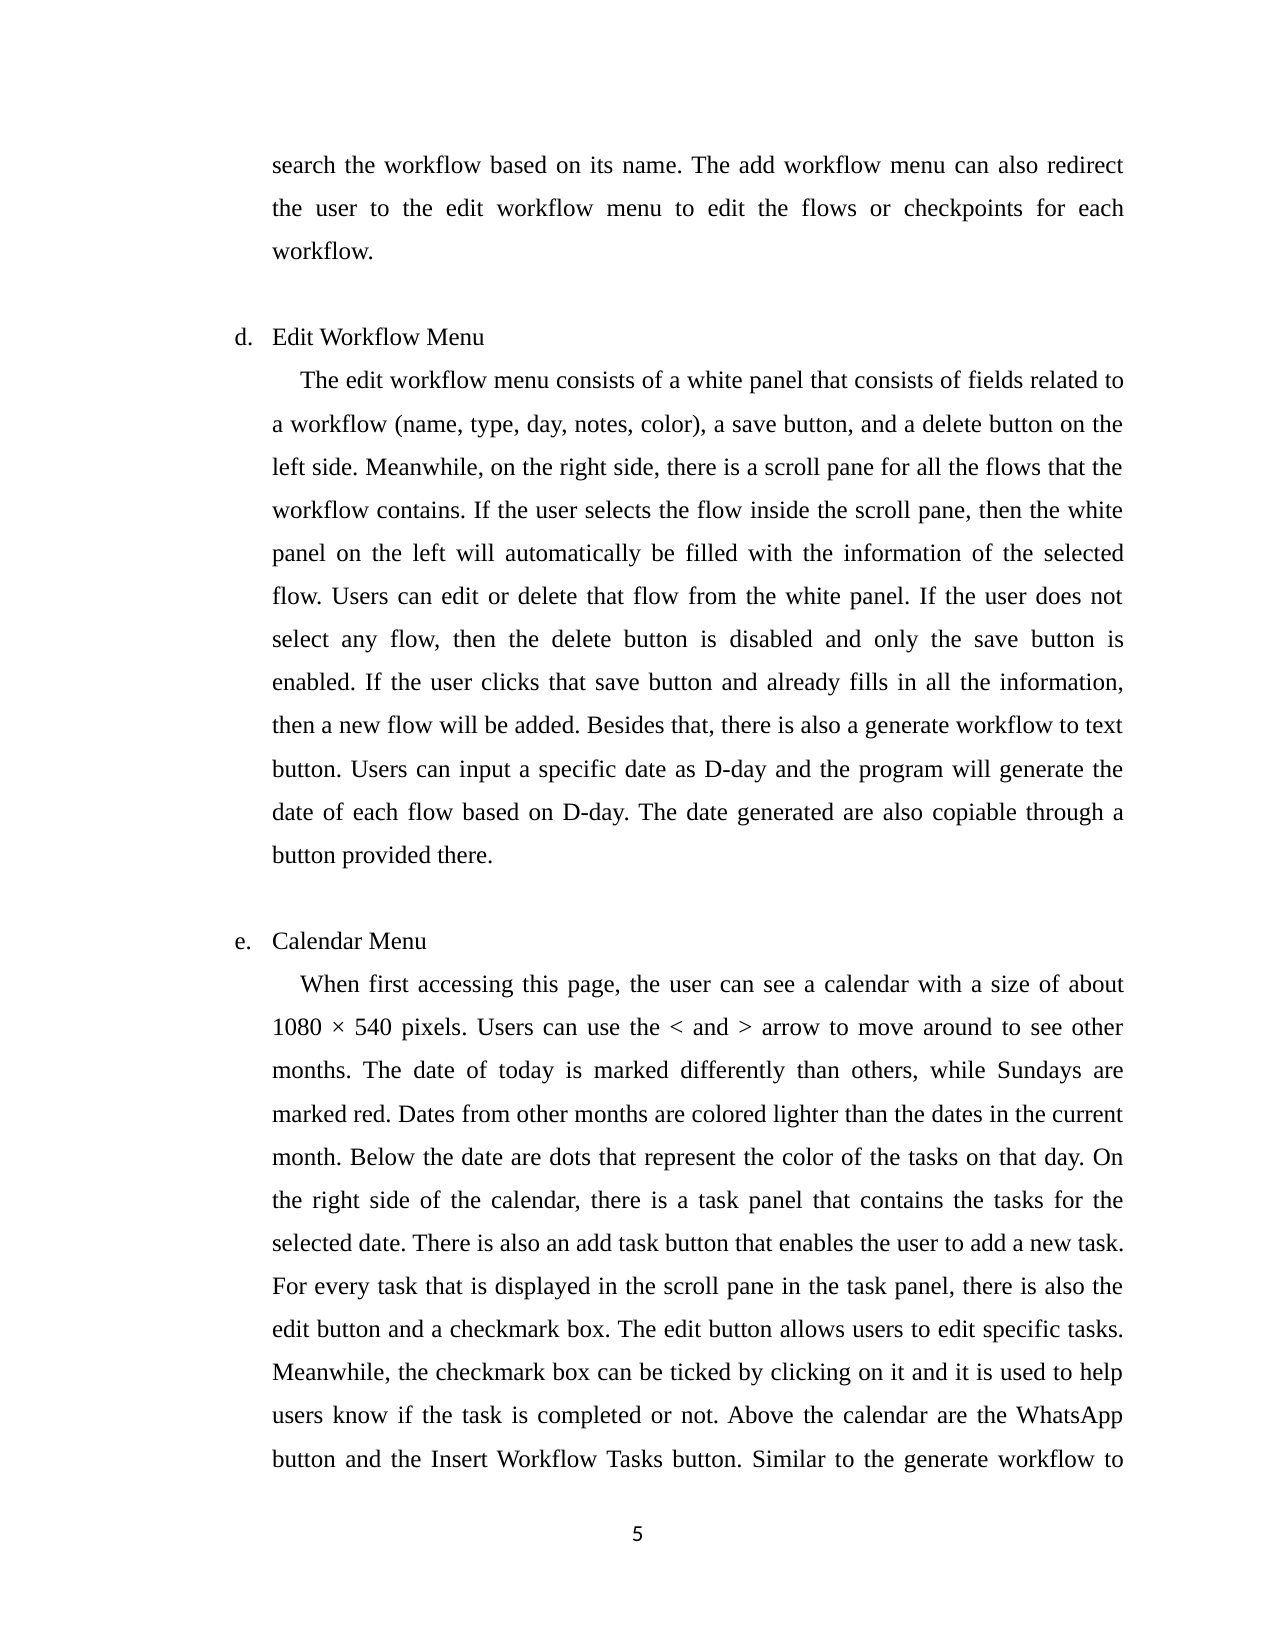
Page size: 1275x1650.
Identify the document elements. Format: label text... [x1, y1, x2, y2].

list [272, 150, 1125, 265]
list The edit workflow menu consists of a white panel that consists of fields related to a workflow (name, type, day, notes, color), a save button, and a delete button on the left side. Meanwhile, on the right side, there is a scroll pane for all the flows that the workflow contains. If the user selects the flow inside the scroll pane, then the white panel on the left will automatically be filled with the information of the selected flow. Users can edit or delete that flow from the white panel. If the user does not select any flow, then the delete button is disabled and only the save button is enabled. If the user clicks that save button and already fills in all the information, then a new flow will be added. Besides that, there is also a generate workflow to text button. Users can input a specific date as D-day and the program will generate the date of each flow based on D-day. The date generated are also copiable through a button provided there. [272, 366, 1125, 869]
list Calendar Menu [234, 926, 1125, 955]
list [272, 969, 1125, 1472]
list Edit Workflow Menu [234, 322, 1125, 351]
